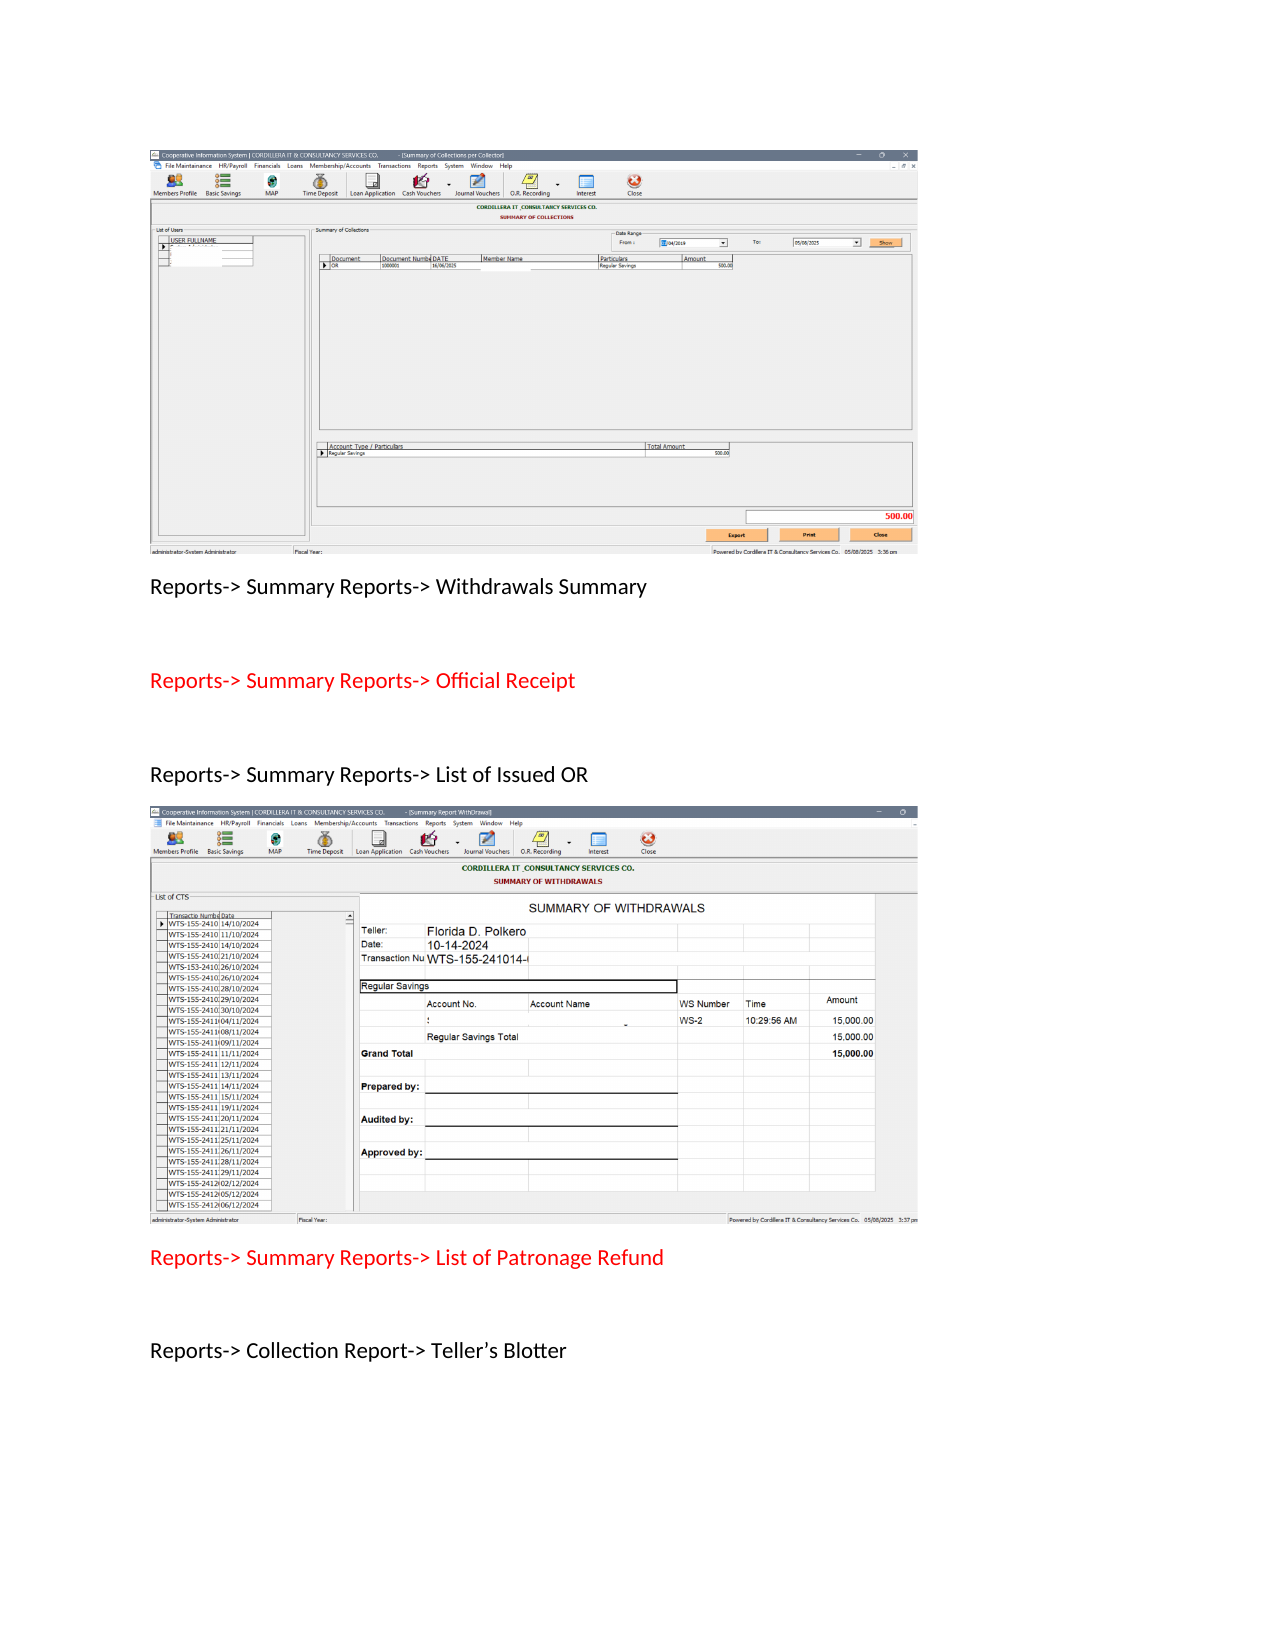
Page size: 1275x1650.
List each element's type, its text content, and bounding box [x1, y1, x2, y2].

picture [150, 806, 918, 1224]
text Reports-> Summary Reports-> Official Receipt [150, 666, 1125, 694]
text Reports-> Summary Reports-> Withdrawals Summary [150, 572, 1125, 601]
text Reports-> Summary Reports-> List of Patronage Refund [150, 1243, 1125, 1271]
text Reports-> Summary Reports-> List of Issued OR [150, 760, 1125, 788]
text Reports-> Collection Report-> Teller’s Blotter [150, 1337, 1125, 1365]
picture [150, 150, 918, 554]
